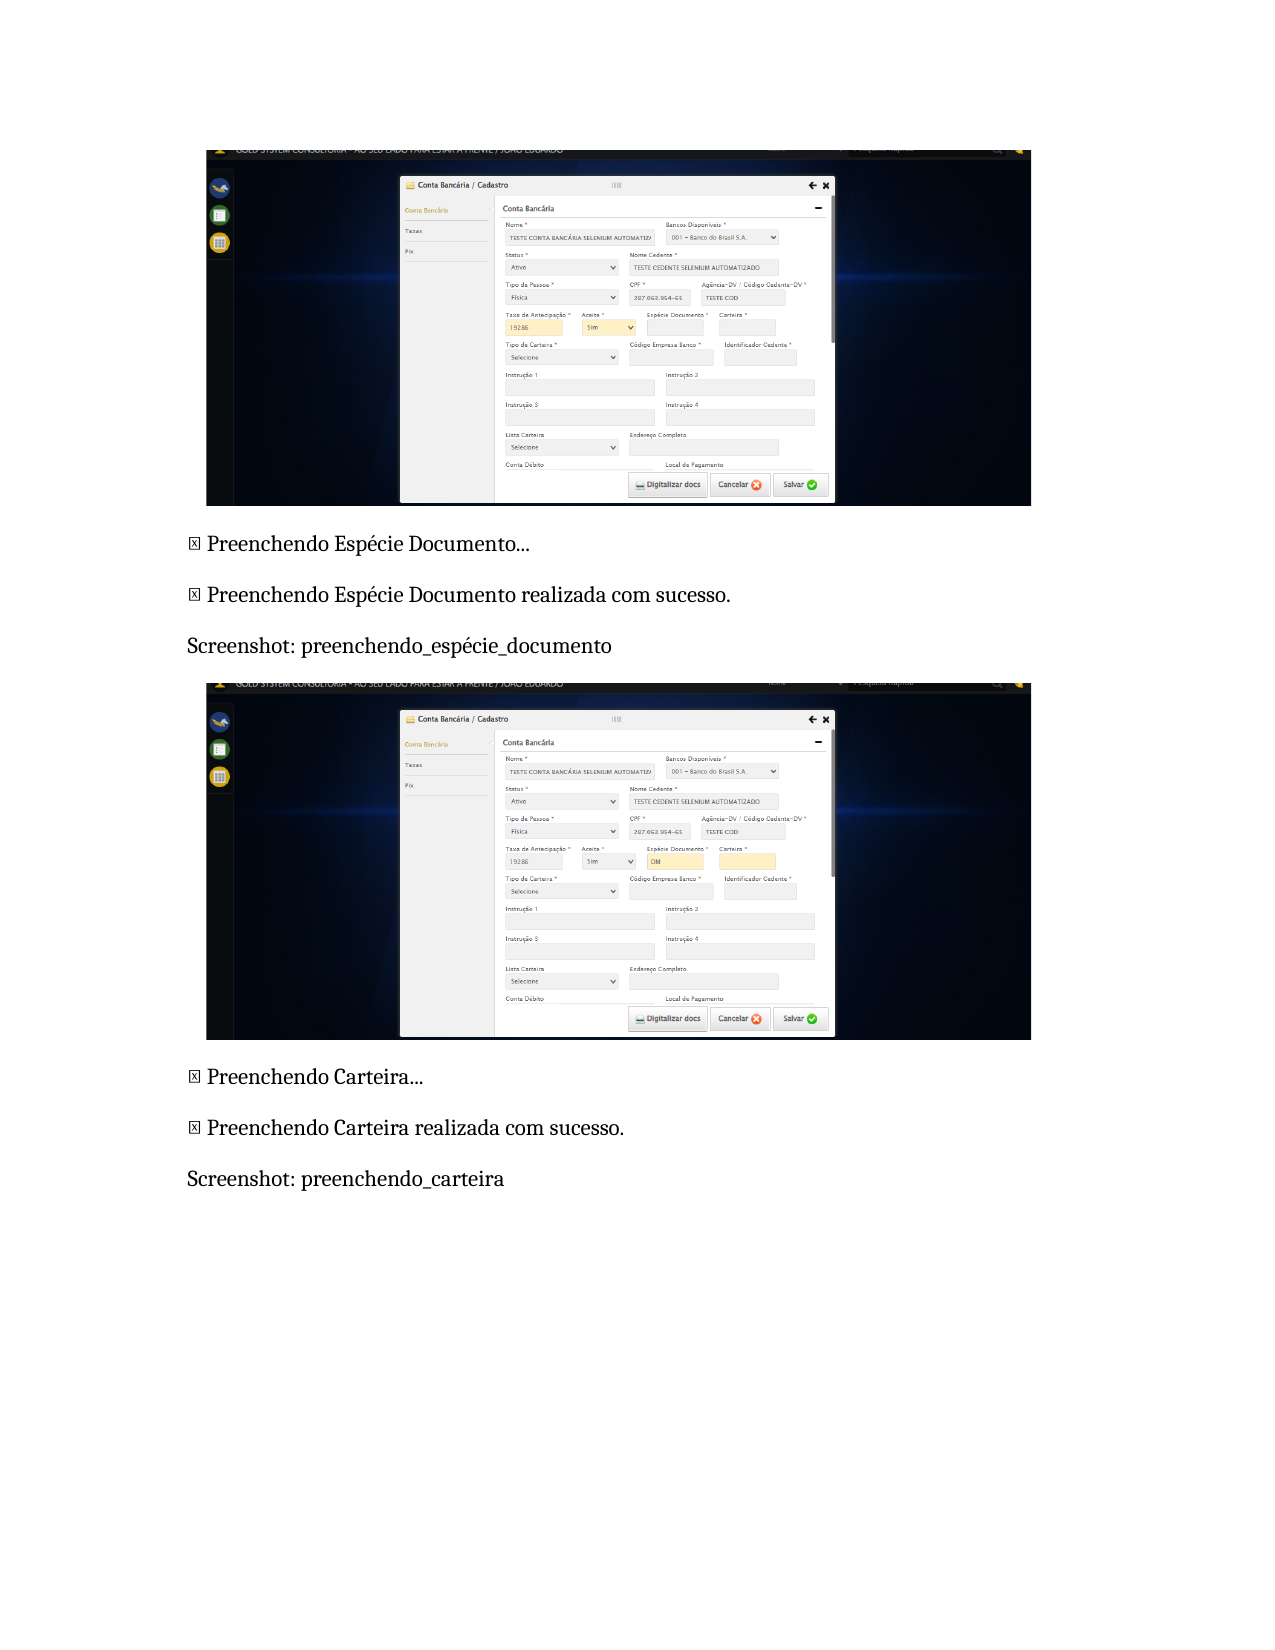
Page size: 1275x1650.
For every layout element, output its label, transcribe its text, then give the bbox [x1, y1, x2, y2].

text ✅ Preenchendo Espécie Documento realizada com sucesso. [187, 581, 1087, 608]
text 🔄 Preenchendo Carteira... [187, 1064, 1087, 1090]
text ✅ Preenchendo Carteira realizada com sucesso. [187, 1115, 1087, 1141]
picture [206, 683, 1032, 1040]
text 🔄 Preenchendo Espécie Documento... [187, 530, 1087, 557]
text Screenshot: preenchendo_carteira [187, 1166, 1087, 1192]
picture [206, 150, 1032, 506]
text Screenshot: preenchendo_espécie_documento [187, 632, 1087, 659]
